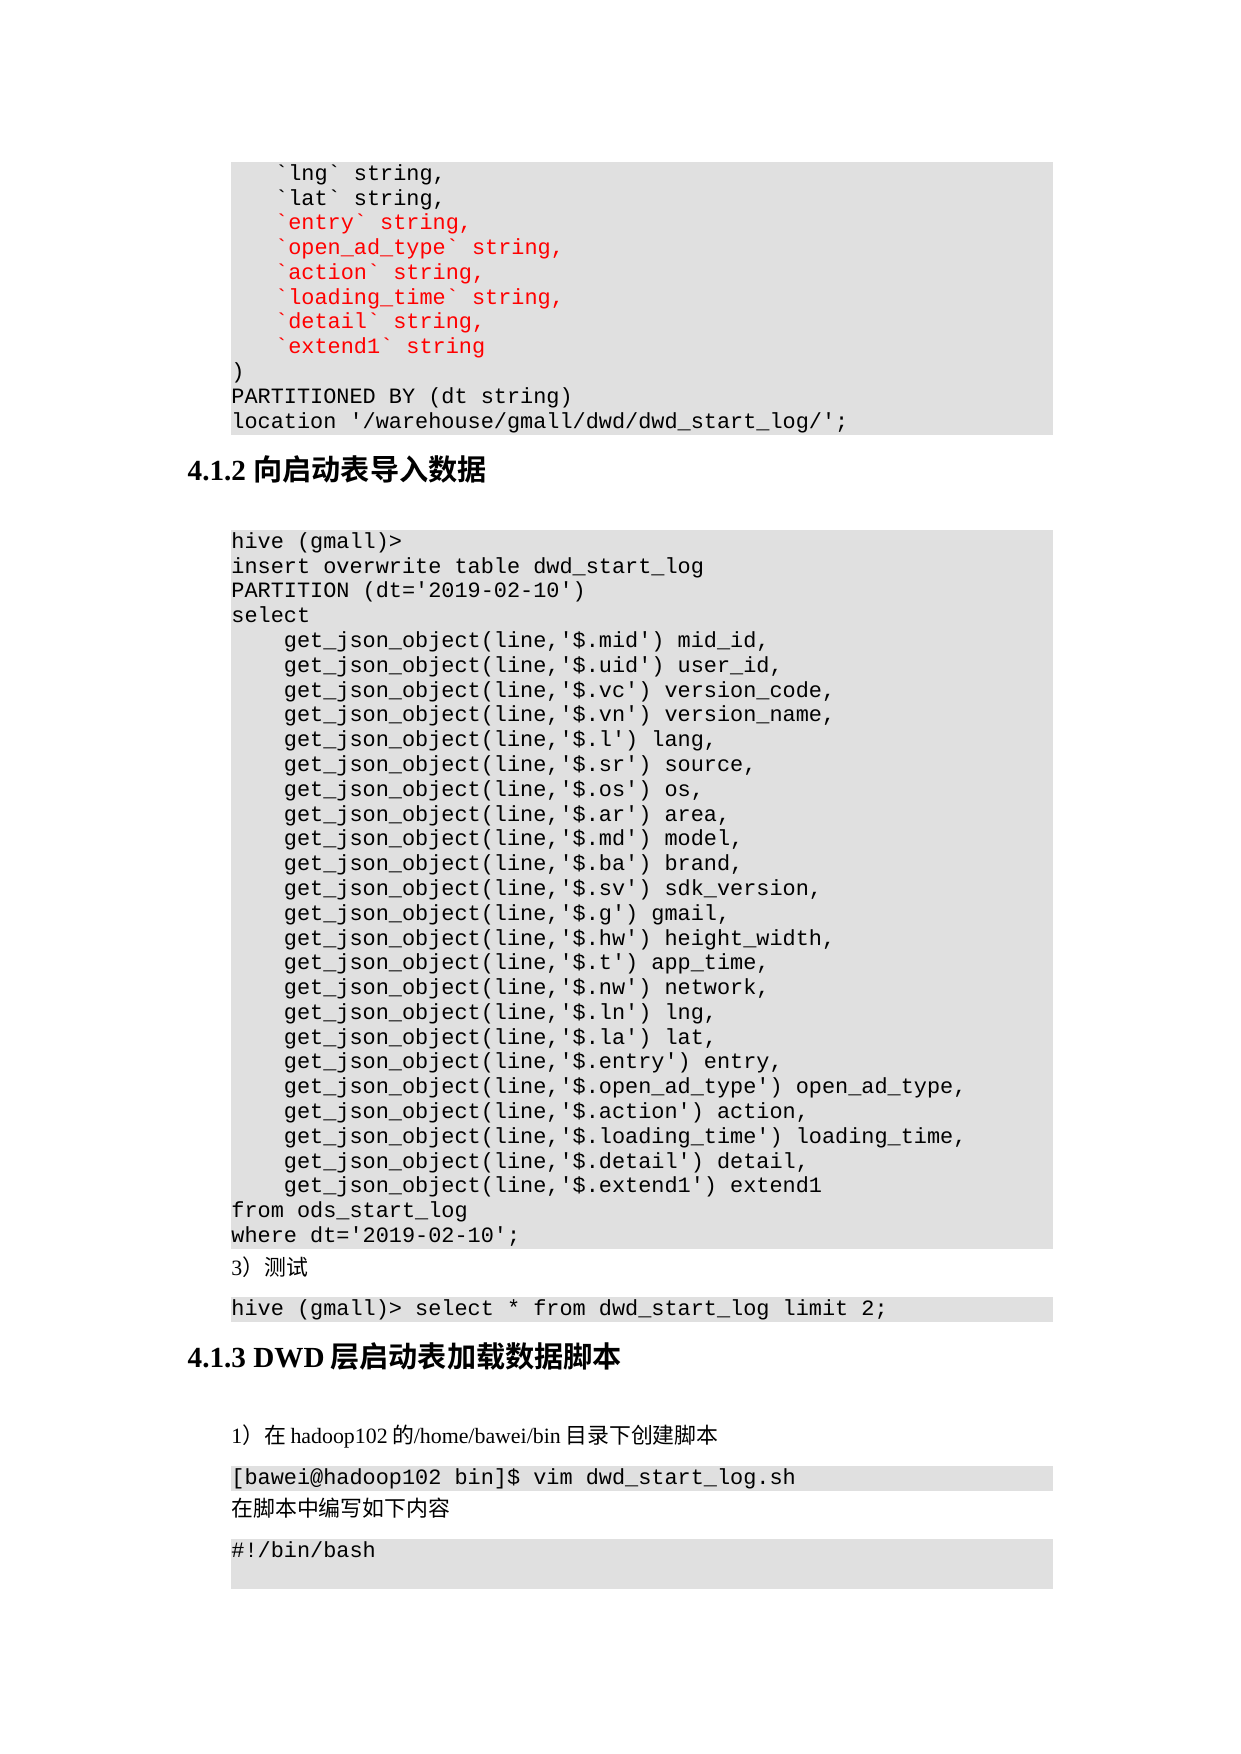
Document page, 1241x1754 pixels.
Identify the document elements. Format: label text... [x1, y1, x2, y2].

text get_json_object(line,'$.action') action, [231, 1100, 1053, 1125]
text hive (gmall)> select * from dwd_start_log limit 2; [231, 1297, 1053, 1322]
text get_json_object(line,'$.detail') detail, [231, 1150, 1053, 1175]
text from ods_start_log [231, 1199, 1053, 1224]
text get_json_object(line,'$.t') app_time, [231, 952, 1053, 976]
text get_json_object(line,'$.g') gmail, [231, 902, 1053, 927]
text get_json_object(line,'$.ba') brand, [231, 852, 1053, 877]
text get_json_object(line,'$.uid') user_id, [231, 654, 1053, 679]
text 1）在hadoop102的/home/bawei/bin目录下创建脚本 [187, 1418, 1053, 1450]
text get_json_object(line,'$.ln') lng, [231, 1001, 1053, 1026]
text 在脚本中编写如下内容 [187, 1491, 1053, 1523]
text 3）测试 [187, 1249, 1053, 1282]
subtitle 4.1.3 DWD层启动表加载数据脚本 [187, 1322, 1053, 1387]
text `lat` string, [231, 187, 1053, 212]
text get_json_object(line,'$.extend1') extend1 [231, 1175, 1053, 1199]
text get_json_object(line,'$.loading_time') loading_time, [231, 1125, 1053, 1150]
text [bawei@hadoop102 bin]$ vim dwd_start_log.sh [231, 1466, 1053, 1491]
text where dt='2019-02-10'; [231, 1224, 1053, 1249]
text get_json_object(line,'$.la') lat, [231, 1026, 1053, 1051]
text get_json_object(line,'$.sv') sdk_version, [231, 877, 1053, 902]
text get_json_object(line,'$.sr') source, [231, 753, 1053, 778]
text `action` string, [231, 261, 1053, 286]
subtitle 4.1.2 向启动表导入数据 [187, 435, 1053, 500]
text get_json_object(line,'$.open_ad_type') open_ad_type, [231, 1076, 1053, 1100]
text get_json_object(line,'$.entry') entry, [231, 1051, 1053, 1076]
text `entry` string, [231, 212, 1053, 236]
text get_json_object(line,'$.vn') version_name, [231, 704, 1053, 728]
text get_json_object(line,'$.l') lang, [231, 728, 1053, 753]
text `lng` string, [231, 162, 1053, 187]
text get_json_object(line,'$.os') os, [231, 778, 1053, 803]
text PARTITION (dt='2019-02-10') [231, 580, 1053, 604]
text ) [231, 360, 1053, 385]
text `detail` string, [231, 311, 1053, 336]
text get_json_object(line,'$.nw') network, [231, 976, 1053, 1001]
text `open_ad_type` string, [231, 236, 1053, 261]
text get_json_object(line,'$.mid') mid_id, [231, 629, 1053, 654]
text location '/warehouse/gmall/dwd/dwd_start_log/'; [231, 410, 1053, 435]
text `extend1` string [231, 336, 1053, 360]
text get_json_object(line,'$.ar') area, [231, 803, 1053, 828]
text select [231, 604, 1053, 629]
text #!/bin/bash [231, 1539, 1053, 1564]
text get_json_object(line,'$.md') model, [231, 828, 1053, 852]
text hive (gmall)> [231, 530, 1053, 555]
text `loading_time` string, [231, 286, 1053, 311]
text get_json_object(line,'$.hw') height_width, [231, 927, 1053, 952]
text get_json_object(line,'$.vc') version_code, [231, 679, 1053, 704]
text insert overwrite table dwd_start_log [231, 555, 1053, 580]
text PARTITIONED BY (dt string) [231, 385, 1053, 410]
